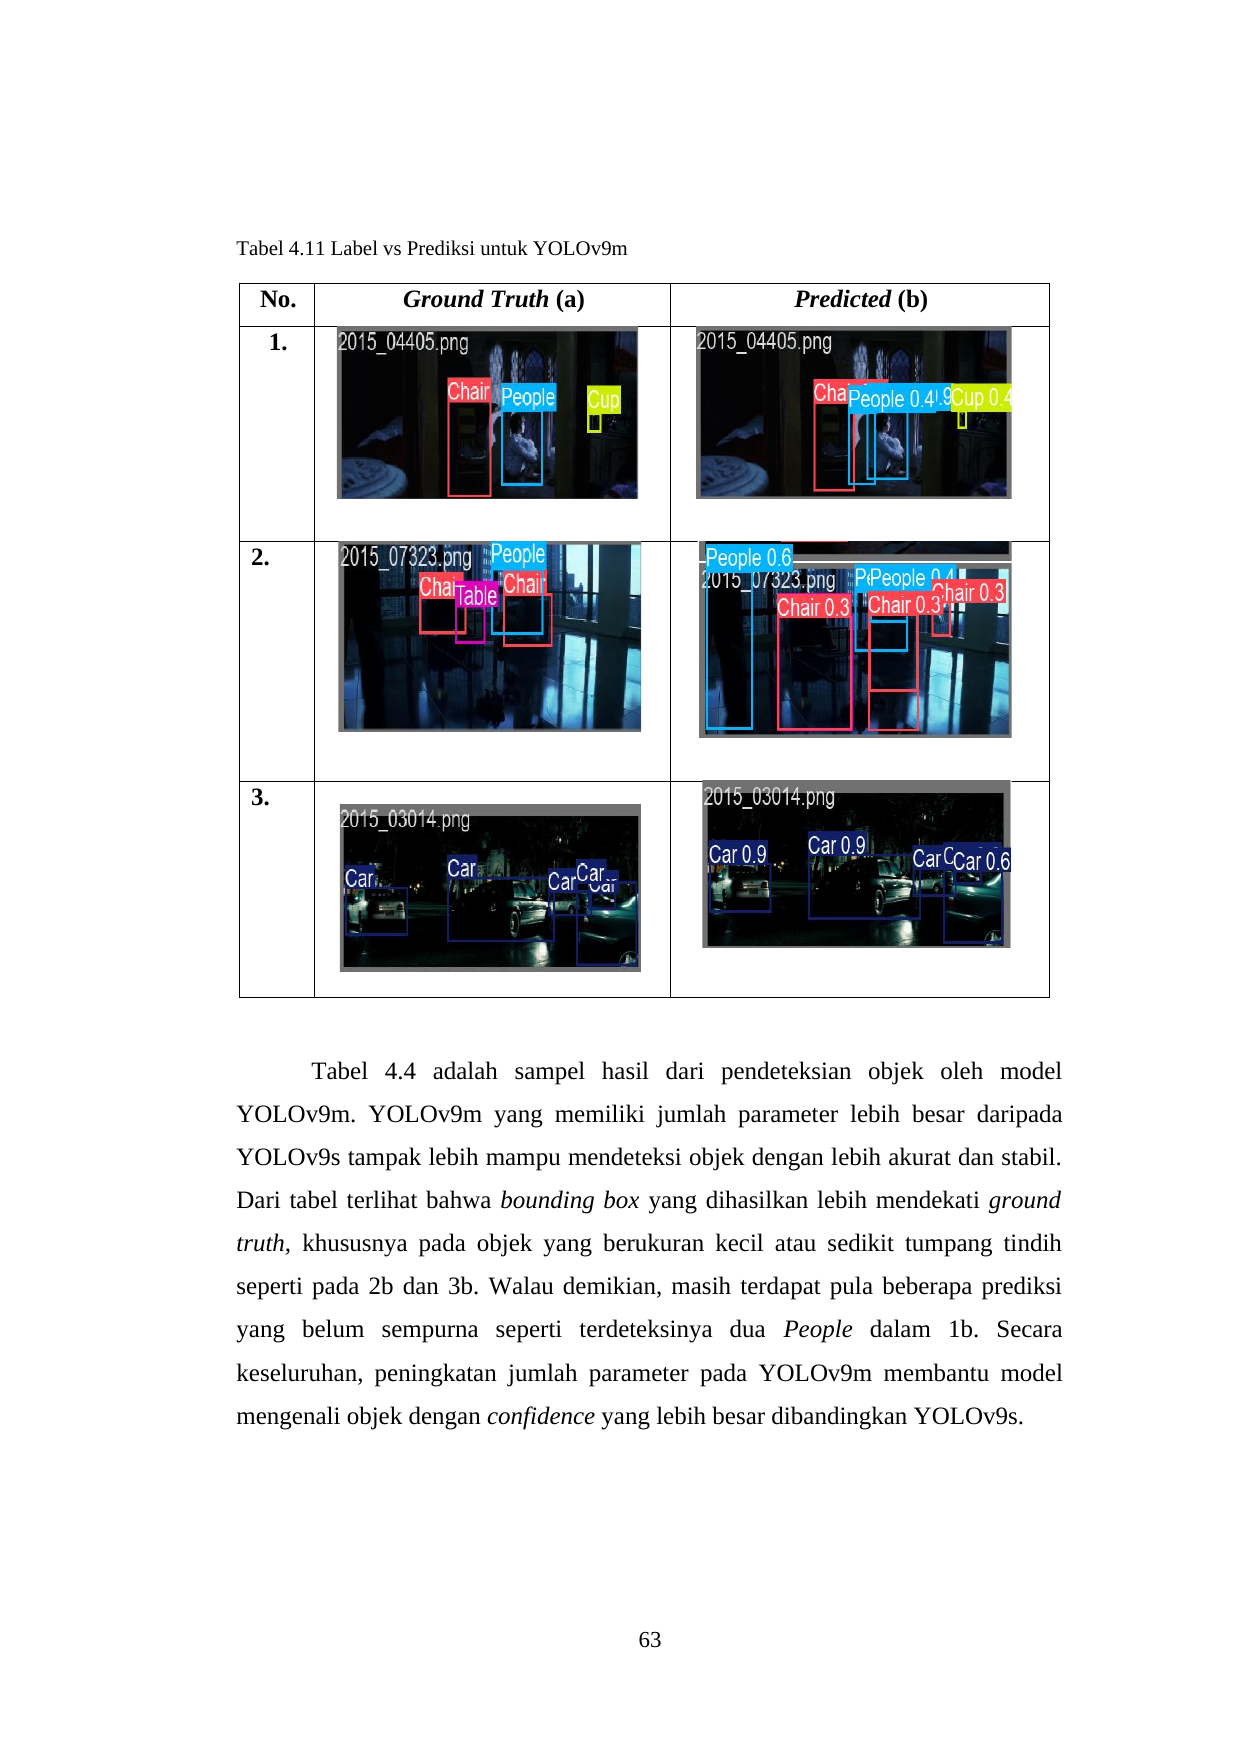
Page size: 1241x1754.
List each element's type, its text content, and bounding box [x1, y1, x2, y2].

picture [339, 804, 641, 972]
text Tabel 4.4 adalah sampel hasil dari pendeteksian objek oleh model YOLOv9m. YOLOv9m yang memiliki jumlah parameter lebih besar daripada YOLOv9s tampak lebih mampu mendeteksi objek dengan lebih akurat dan stabil. Dari tabel terlihat bahwa bounding box yang dihasilkan lebih mendekati ground truth, khususnya pada objek yang berukuran kecil atau sedikit tumpang tindih seperti pada 2b dan 3b. Walau demikian, masih terdapat pula beberapa prediksi yang belum sempurna seperti terdeteksinya dua People dalam 1b. Secara keseluruhan, peningkatan jumlah parameter pada YOLOv9m membantu model mengenali objek dengan confidence yang lebih besar dibandingkan YOLOv9s. [236, 1056, 1063, 1429]
table_cell 2. [240, 542, 314, 781]
table_cell 1. [240, 327, 314, 541]
picture [696, 326, 1012, 499]
table_header Predicted (b) [671, 284, 1049, 326]
picture [338, 541, 642, 732]
table_header Ground Truth (a) [315, 284, 670, 326]
picture [697, 541, 1012, 738]
table_cell [671, 327, 1049, 541]
table_cell [671, 542, 1049, 781]
table_header No. [240, 284, 314, 326]
table_cell 3. [240, 782, 314, 997]
table_cell [671, 782, 1049, 997]
table_cell [315, 782, 670, 997]
table_cell [315, 327, 670, 541]
table_cell [315, 542, 670, 781]
picture [336, 326, 639, 499]
picture [702, 780, 1012, 948]
